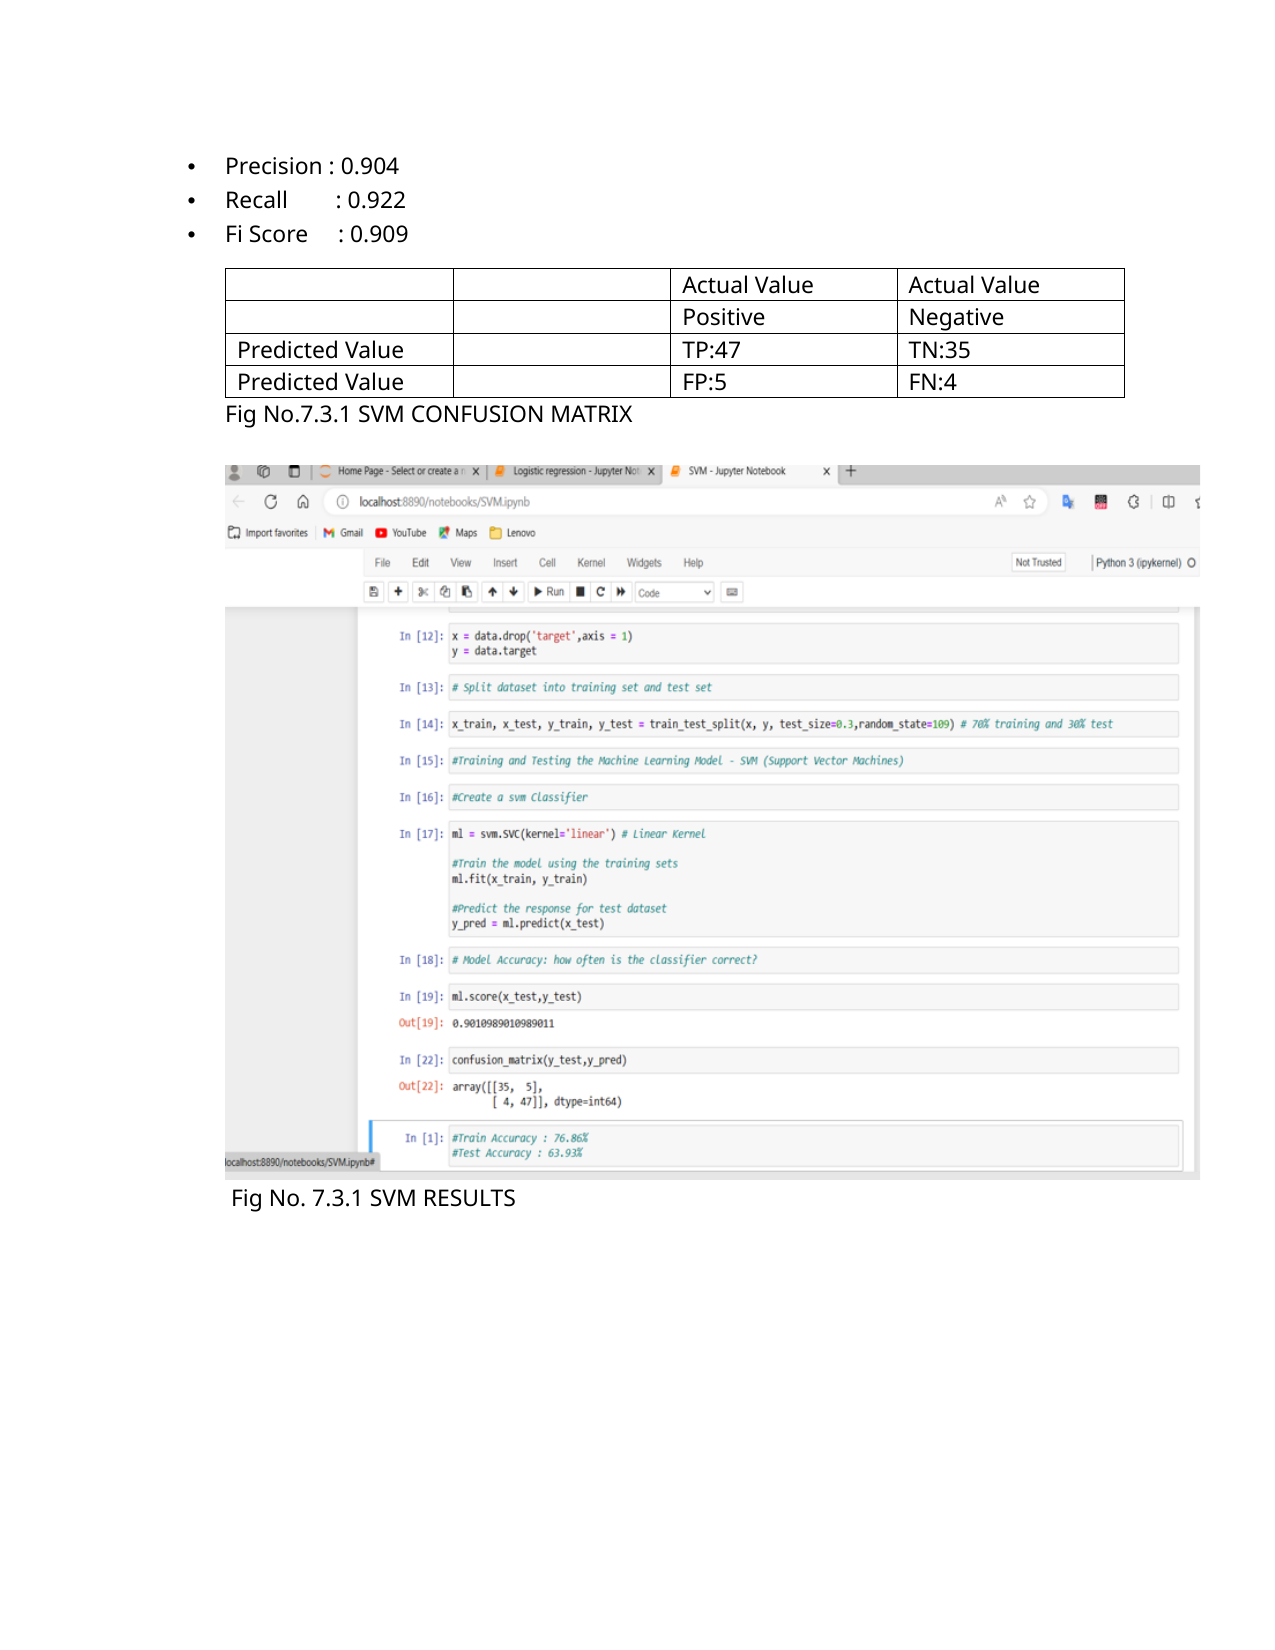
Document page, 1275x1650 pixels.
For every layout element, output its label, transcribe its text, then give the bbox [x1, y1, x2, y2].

table_cell Positive [671, 301, 897, 332]
table_cell Negative [898, 301, 1124, 332]
table_cell TP:47 [671, 334, 897, 365]
table_cell [454, 334, 670, 365]
table_cell TN:35 [898, 334, 1124, 365]
table_header Actual Value [671, 269, 897, 300]
table_header [454, 269, 670, 300]
table_cell Predicted Value [226, 366, 453, 397]
table_cell FN:4 [898, 366, 1124, 397]
list Precision : 0.904 [187, 150, 1125, 181]
list Fi Score : 0.909 [187, 217, 1125, 249]
table_cell Predicted Value [226, 334, 453, 365]
list Recall : 0.922 [187, 184, 1125, 215]
picture [225, 465, 1200, 1180]
table_header [226, 269, 453, 300]
list Fig No. 7.3.1 SVM RESULTS [225, 1182, 1125, 1214]
table_cell FP:5 [671, 366, 897, 397]
list Fig No.7.3.1 SVM CONFUSION MATRIX [225, 398, 1125, 429]
table_cell [454, 366, 670, 397]
table_cell [454, 301, 670, 332]
table_header Actual Value [898, 269, 1124, 300]
table_cell [226, 301, 453, 332]
